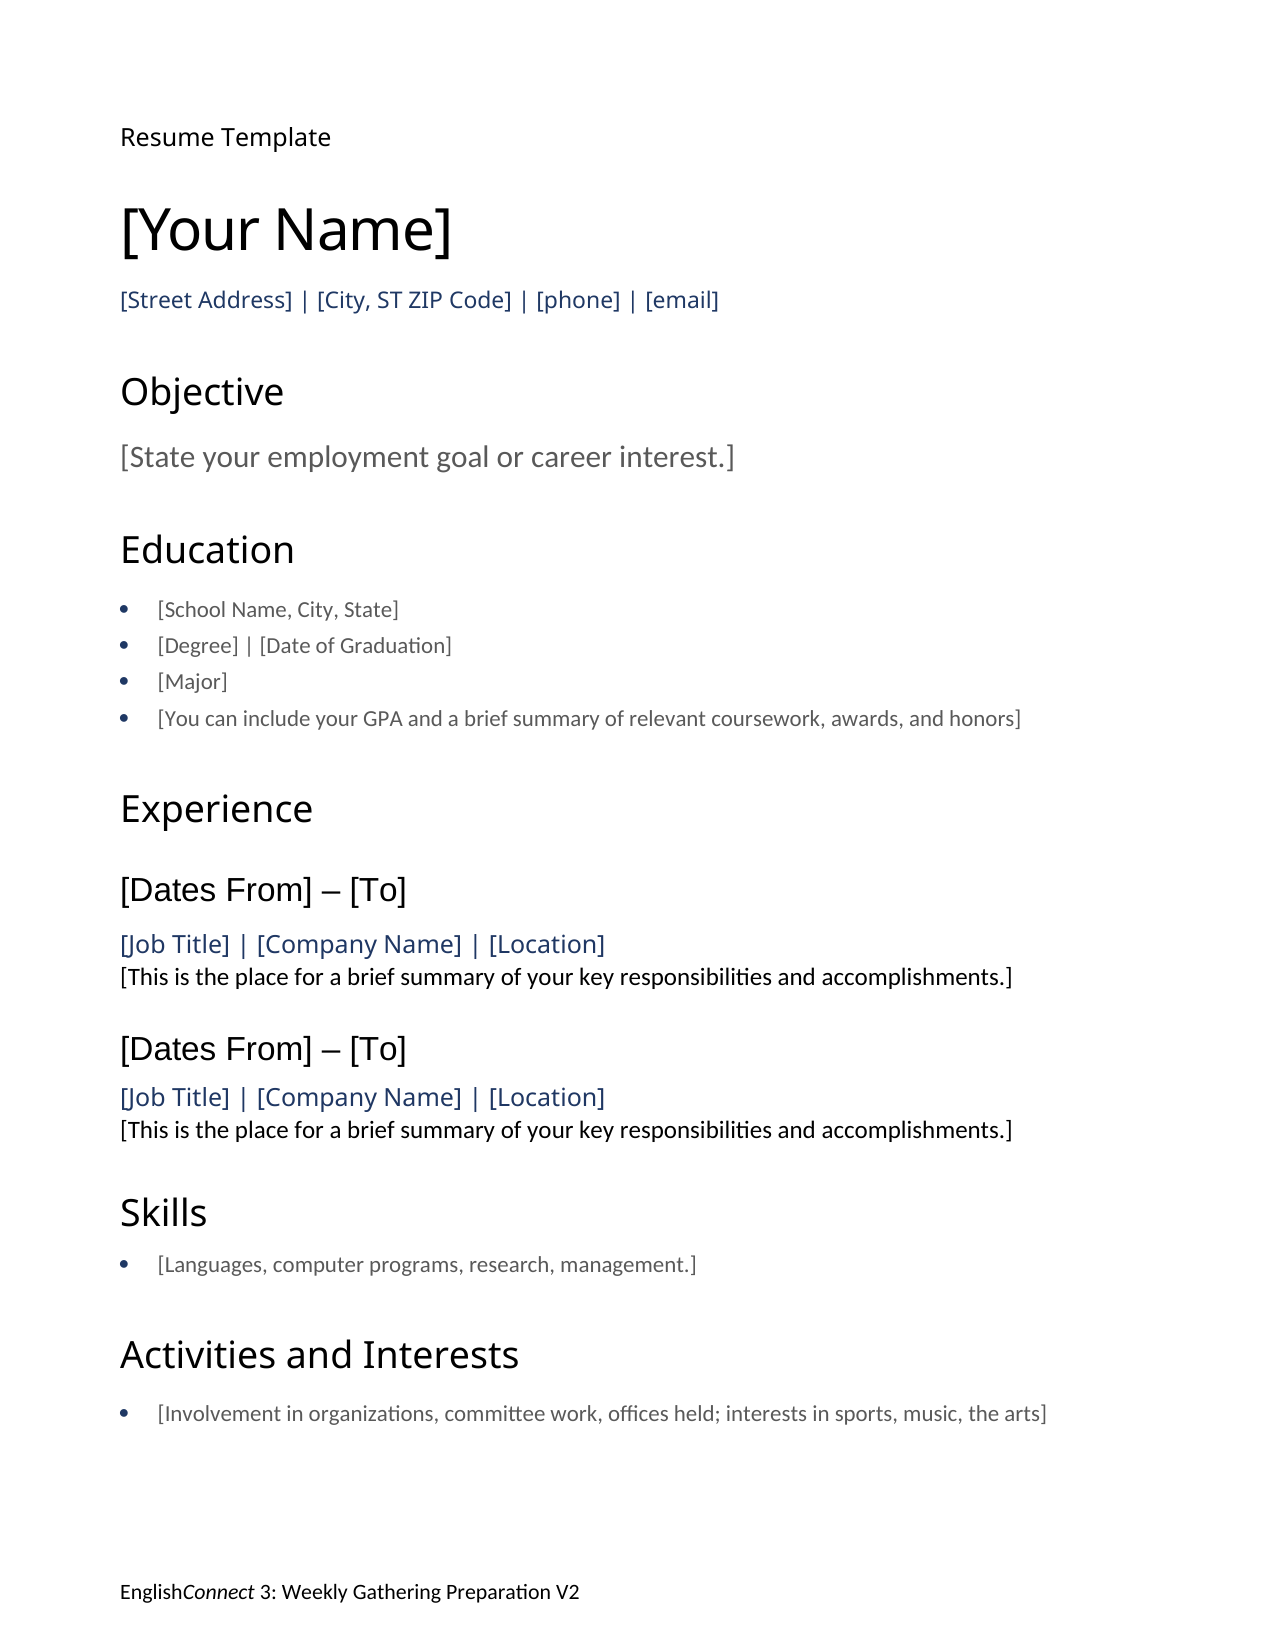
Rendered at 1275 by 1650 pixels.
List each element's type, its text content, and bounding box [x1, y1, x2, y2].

subtitle Education [120, 524, 1155, 575]
text [Street Address] | [City, ST ZIP Code] | [phone] | [email] [120, 284, 1155, 316]
list [School Name, City, State] [120, 595, 1155, 623]
subtitle [Job Title] | [Company Name] | [Location] [120, 1080, 1155, 1114]
subtitle [Dates From] – [To] [120, 1029, 1155, 1068]
list [Involvement in organizations, committee work, offices held; interests in sports, music, the arts] [120, 1399, 1155, 1427]
text [This is the place for a brief summary of your key responsibilities and accomplishments.] [120, 961, 1155, 992]
subtitle Activities and Interests [120, 1328, 1155, 1379]
list [Languages, computer programs, research, management.] [120, 1250, 1155, 1278]
text [This is the place for a brief summary of your key responsibilities and accomplishments.] [120, 1114, 1155, 1145]
text [State your employment goal or career interest.] [120, 437, 1155, 475]
list [Degree] | [Date of Graduation] [120, 631, 1155, 659]
subtitle [Dates From] – [To] [120, 870, 1155, 909]
text Resume Template [120, 120, 1155, 154]
subtitle Experience [120, 782, 1155, 833]
title [Your Name] [120, 188, 1155, 268]
subtitle [Job Title] | [Company Name] | [Location] [120, 927, 1155, 961]
subtitle Skills [120, 1186, 1155, 1237]
list [You can include your GPA and a brief summary of relevant coursework, awards, and honors] [120, 704, 1155, 732]
subtitle Objective [120, 366, 1155, 417]
list [Major] [120, 667, 1155, 696]
